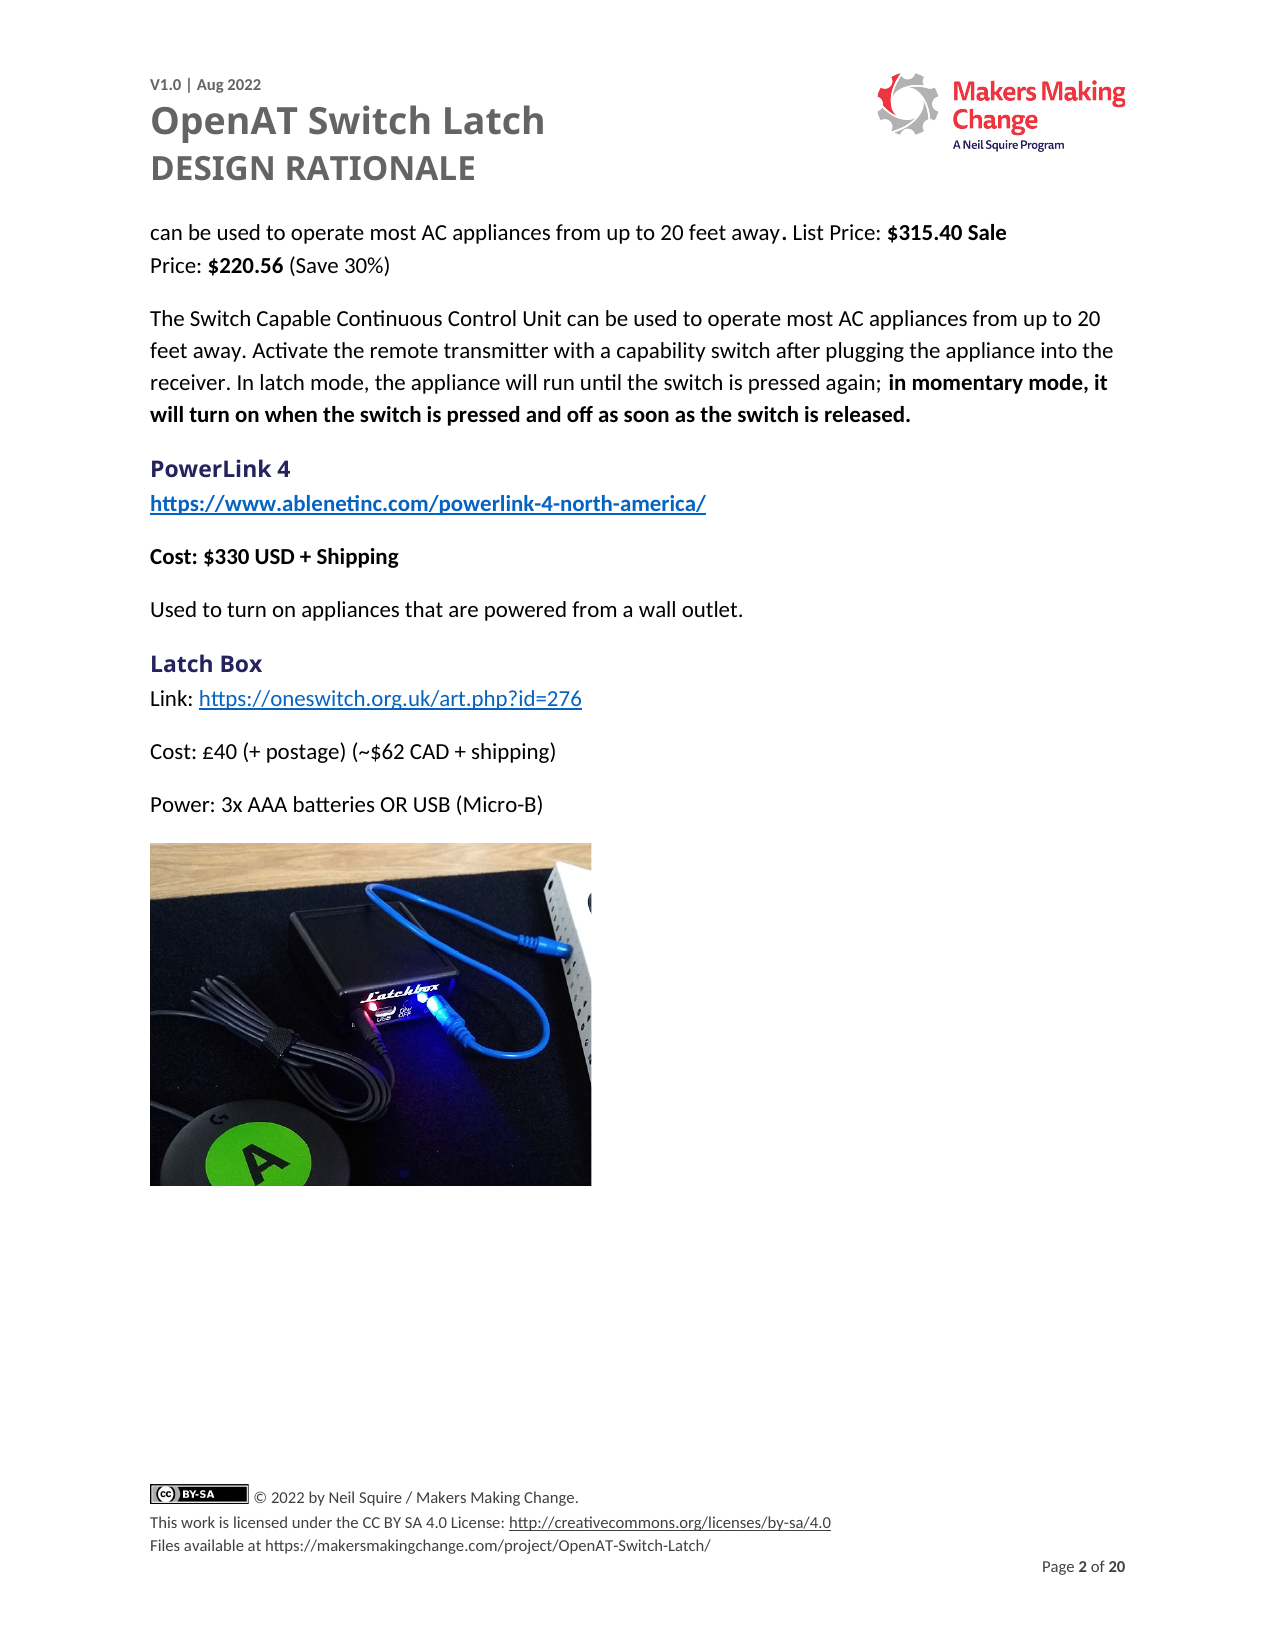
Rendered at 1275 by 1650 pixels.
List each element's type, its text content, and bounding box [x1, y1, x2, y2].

picture [150, 843, 592, 1186]
picture [150, 1484, 249, 1504]
subtitle PowerLink 4 [150, 453, 1125, 484]
subtitle Latch Box [150, 648, 1125, 679]
text https://www.ablenetinc.com/powerlink-4-north-america/ [150, 489, 1125, 517]
text Power: 3x AAA batteries OR USB (Micro-B) [150, 790, 1125, 818]
text Cost: £40 (+ postage) (~$62 CAD + shipping) [150, 737, 1125, 765]
text Used to turn on appliances that are powered from a wall outlet. [150, 595, 1125, 623]
text can be used to operate most AC appliances from up to 20 feet away. List Price: $315.40 Sale Price: $220.56 (Save 30%) [150, 218, 1125, 279]
picture [877, 73, 1125, 152]
text The Switch Capable Continuous Control Unit can be used to operate most AC appliances from up to 20 feet away. Activate the remote transmitter with a capability switch after plugging the appliance into the receiver. In latch mode, the appliance will run until the switch is pressed again; in momentary mode, it will turn on when the switch is pressed and off as soon as the switch is released. [150, 304, 1125, 428]
text Cost: $330 USD + Shipping [150, 542, 1125, 570]
text Link: https://oneswitch.org.uk/art.php?id=276 [150, 684, 1125, 712]
